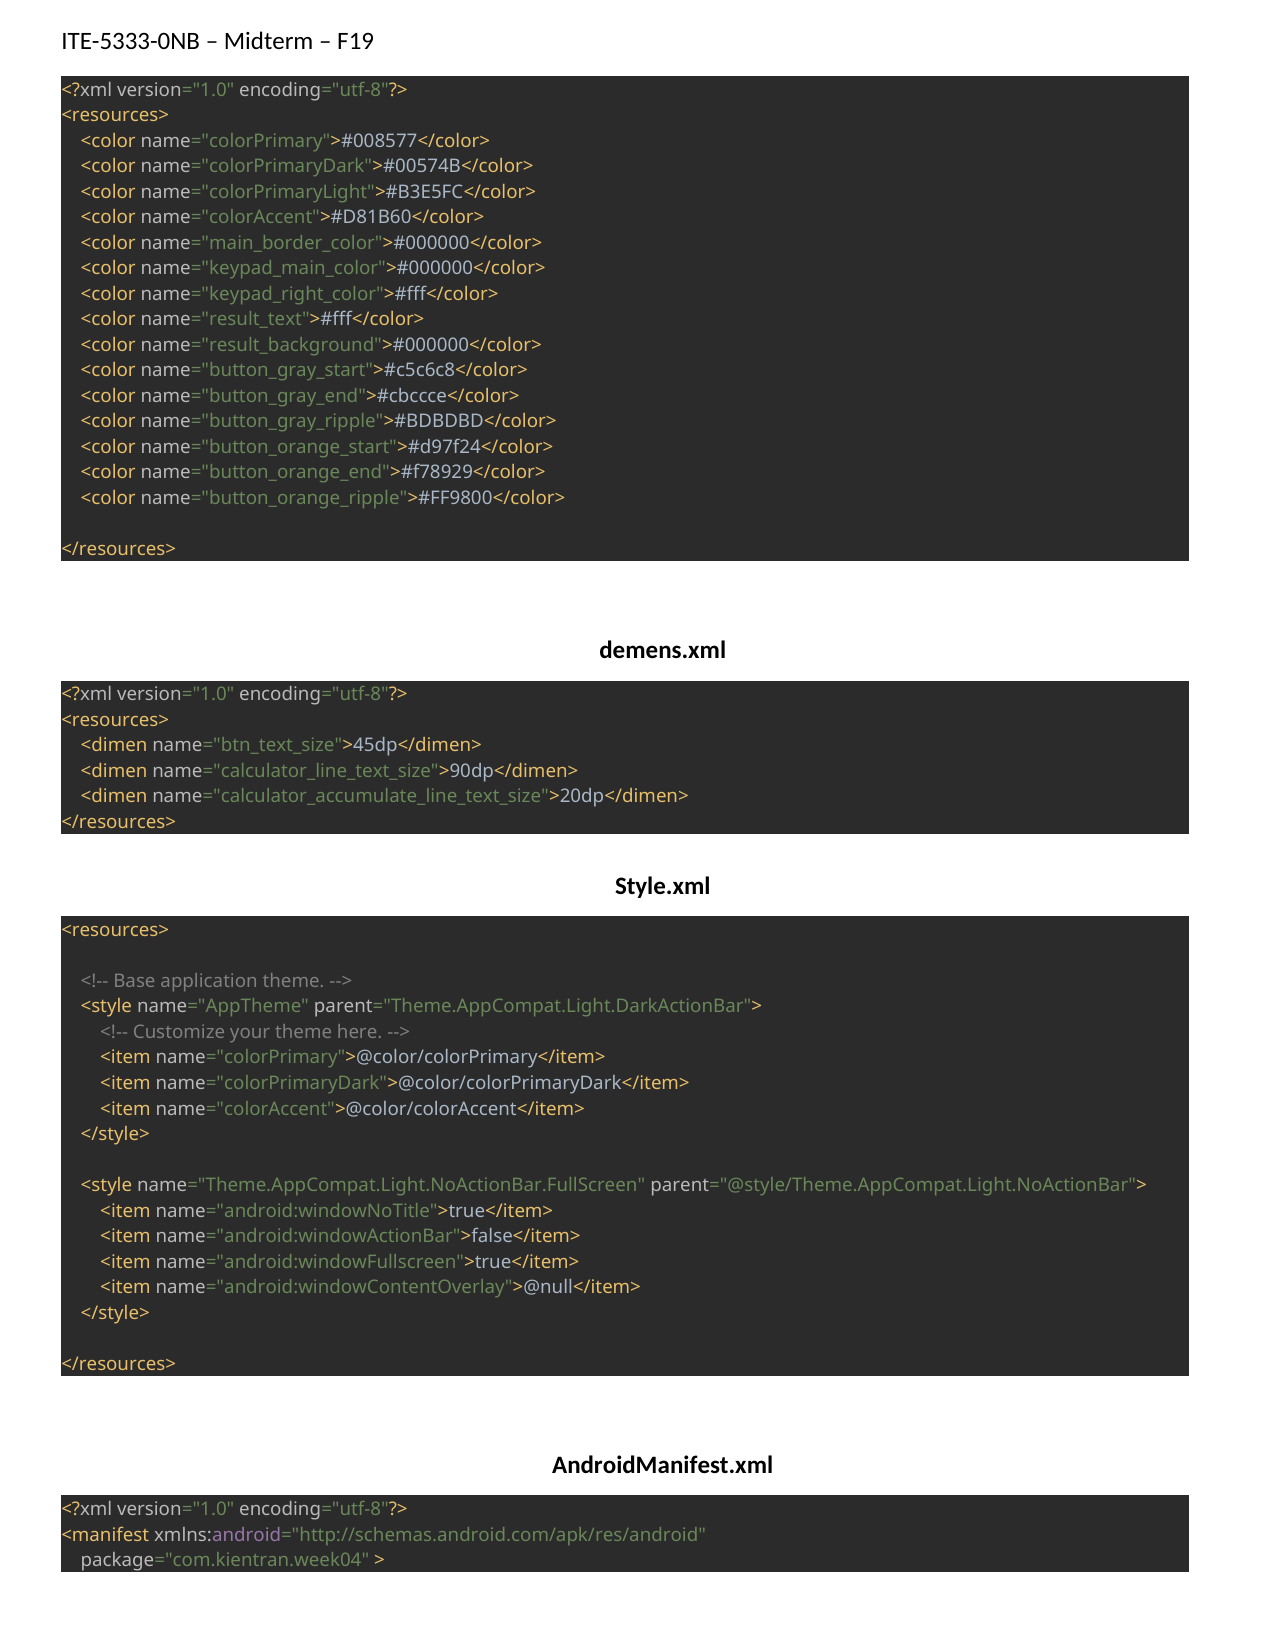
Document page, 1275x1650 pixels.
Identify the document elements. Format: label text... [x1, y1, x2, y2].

list Style.xml [136, 863, 1189, 901]
list demens.xml [136, 628, 1189, 665]
text <?xml version="1.0" encoding="utf-8"?> <resources> <color name="colorPrimary">#008577</color> <color name="colorPrimaryDark">#00574B</color> <color name="colorPrimaryLight">#B3E5FC</color> <color name="colorAccent">#D81B60</color> <color name="main_border_color">#000000</color> <color name="keypad_main_color">#000000</color> <color name="keypad_right_color">#fff</color> <color name="result_text">#fff</color> <color name="result_background">#000000</color> <color name="button_gray_start">#c5c6c8</color> <color name="button_gray_end">#cbccce</color> <color name="button_gray_ripple">#BDBDBD</color> <color name="button_orange_start">#d97f24</color> <color name="button_orange_end">#f78929</color> <color name="button_orange_ripple">#FF9800</color> </resources> [61, 76, 1189, 561]
text <?xml version="1.0" encoding="utf-8"?> <resources> <dimen name="btn_text_size">45dp</dimen> <dimen name="calculator_line_text_size">90dp</dimen> <dimen name="calculator_accumulate_line_text_size">20dp</dimen> </resources> [61, 681, 1189, 834]
list AndroidManifest.xml [136, 1442, 1189, 1480]
text <resources> <!-- Base application theme. --> <style name="AppTheme" parent="Theme.AppCompat.Light.DarkActionBar"> <!-- Customize your theme here. --> <item name="colorPrimary">@color/colorPrimary</item> <item name="colorPrimaryDark">@color/colorPrimaryDark</item> <item name="colorAccent">@color/colorAccent</item> </style> <style name="Theme.AppCompat.Light.NoActionBar.FullScreen" parent="@style/Theme.AppCompat.Light.NoActionBar"> <item name="android:windowNoTitle">true</item> <item name="android:windowActionBar">false</item> <item name="android:windowFullscreen">true</item> <item name="android:windowContentOverlay">@null</item> </style> </resources> [61, 916, 1189, 1376]
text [61, 1495, 1189, 1572]
